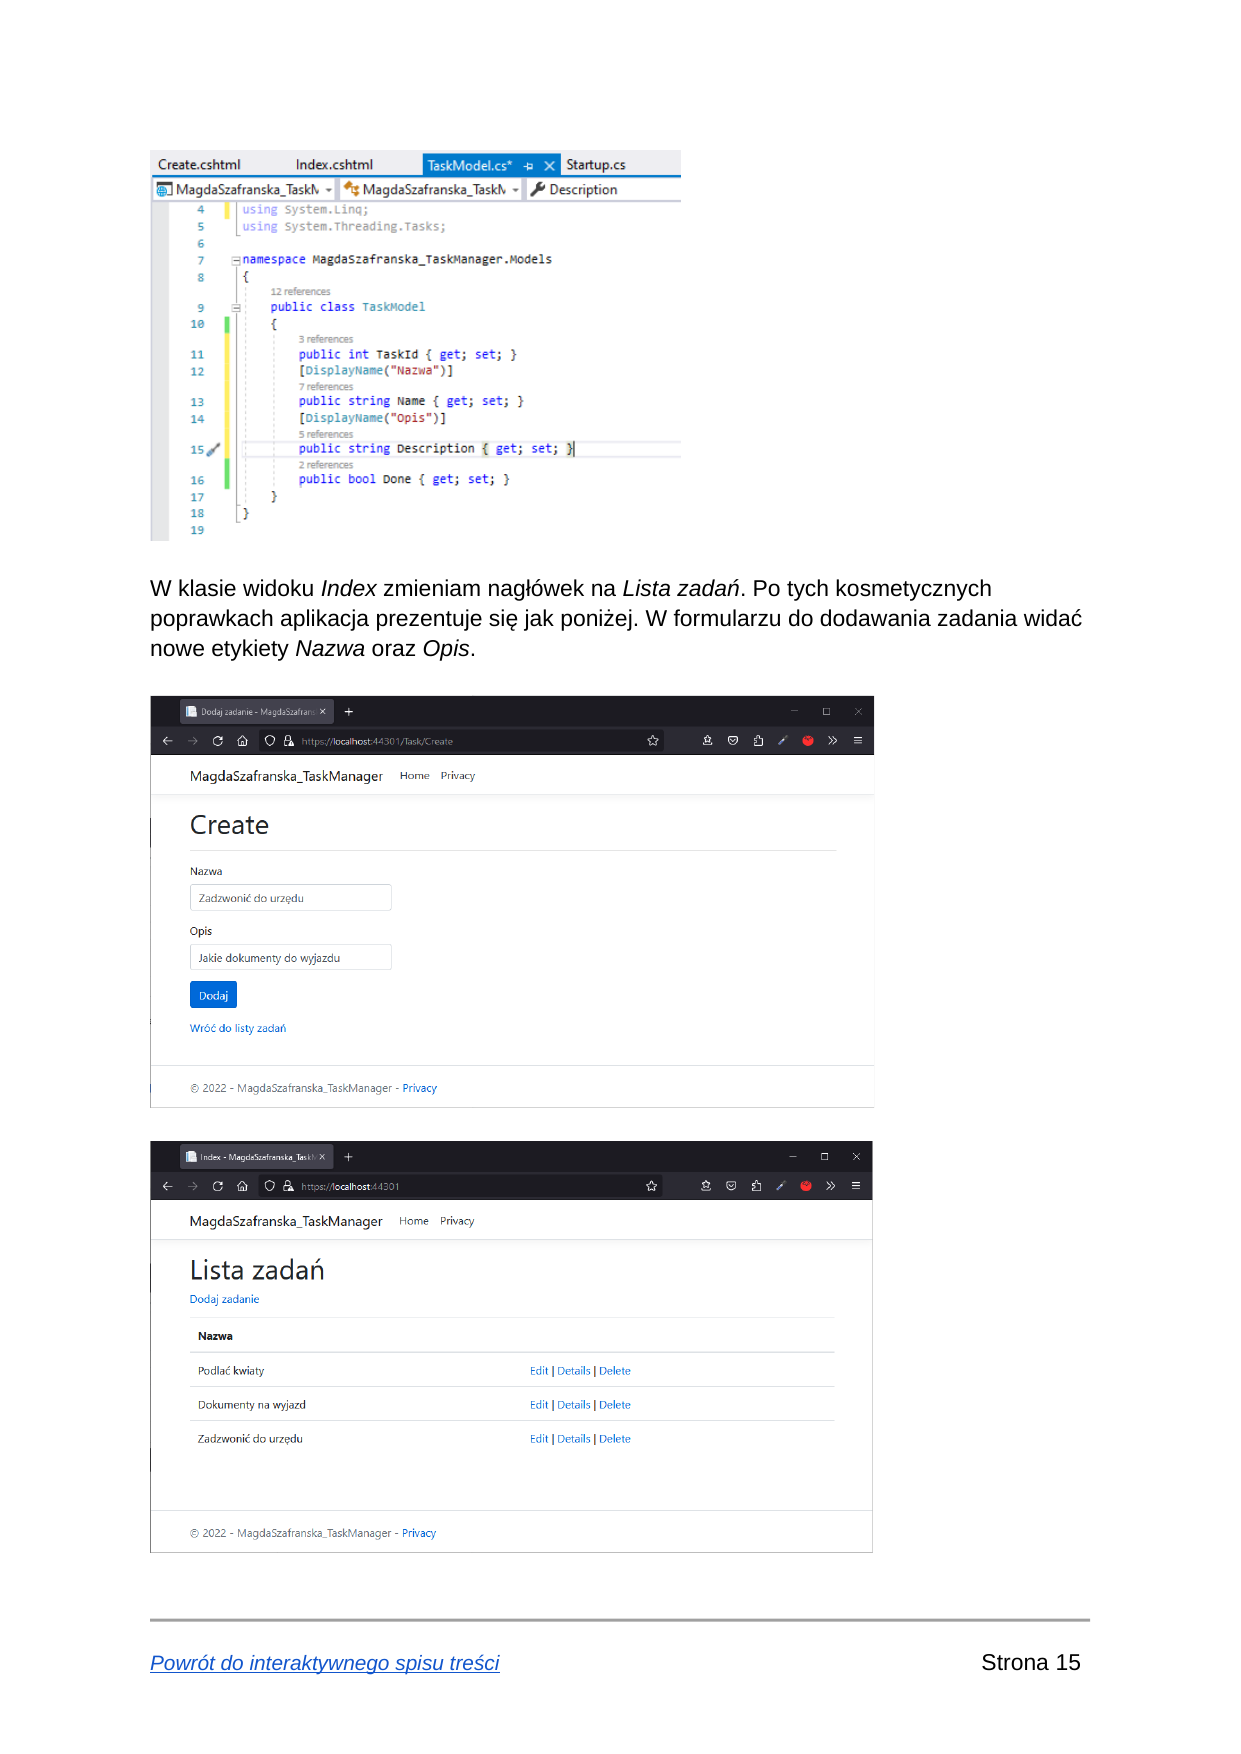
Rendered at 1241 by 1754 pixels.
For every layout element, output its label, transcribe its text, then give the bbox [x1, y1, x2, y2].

picture [150, 150, 681, 541]
text W klasie widoku Index zmieniam nagłówek na Lista zadań. Po tych kosmetycznych poprawkach aplikacja prezentuje się jak poniżej. W formularzu do dodawania zadania widać nowe etykiety Nazwa oraz Opis. [150, 575, 1090, 662]
picture [150, 695, 875, 1108]
picture [150, 1141, 873, 1553]
